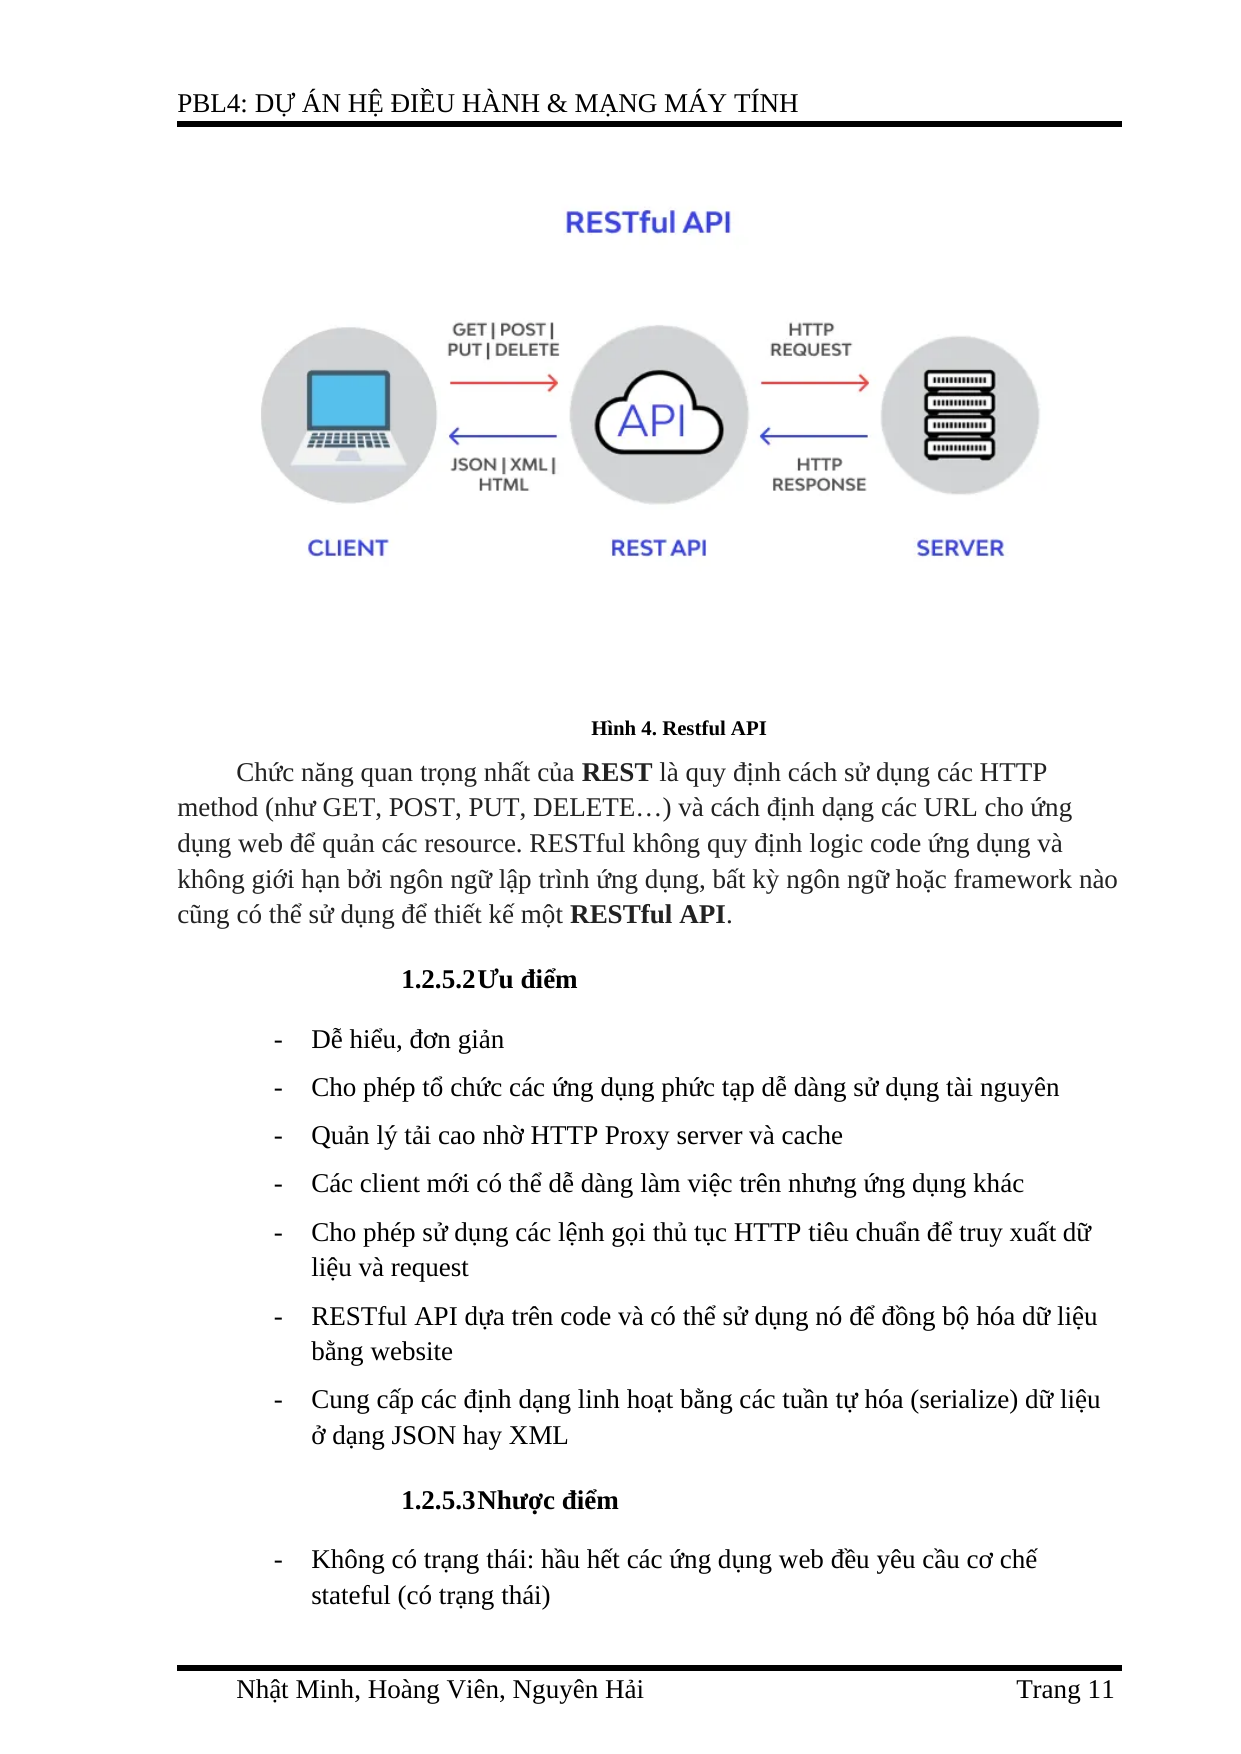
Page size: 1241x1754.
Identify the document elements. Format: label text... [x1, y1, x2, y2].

list Không có trạng thái: hầu hết các ứng dụng web đều yêu cầu cơ chế stateful (có trạng thái) [273, 1543, 1122, 1610]
list Cho phép tổ chức các ứng dụng phức tạp dễ dàng sử dụng tài nguyên [273, 1071, 1122, 1102]
list Cung cấp các định dạng linh hoạt bằng các tuần tự hóa (serialize) dữ liệu ở dạng JSON hay XML [273, 1383, 1122, 1450]
subtitle Ưu điểm [342, 963, 1122, 995]
text Chức năng quan trọng nhất của REST là quy định cách sử dụng các HTTP method (như GET, POST, PUT, DELETE…) và cách định dạng các URL cho ứng dụng web để quản các resource. RESTful không quy định logic code ứng dụng và không giới hạn bởi ngôn ngữ lập trình ứng dụng, bất kỳ ngôn ngữ hoặc framework nào cũng có thể sử dụng để thiết kế một RESTful API. [177, 756, 1122, 930]
list Quản lý tải cao nhờ HTTP Proxy server và cache [273, 1119, 1122, 1150]
subtitle Nhược điểm [342, 1484, 1122, 1515]
picture [177, 131, 1122, 699]
list Các client mới có thể dễ dàng làm việc trên nhưng ứng dụng khác [273, 1167, 1122, 1198]
list Cho phép sử dụng các lệnh gọi thủ tục HTTP tiêu chuẩn để truy xuất dữ liệu và request [273, 1216, 1122, 1282]
text Hình 4. Restful API [177, 716, 1122, 740]
list Dễ hiểu, đơn giản [273, 1023, 1122, 1054]
list RESTful API dựa trên code và có thể sử dụng nó để đồng bộ hóa dữ liệu bằng website [273, 1299, 1122, 1366]
